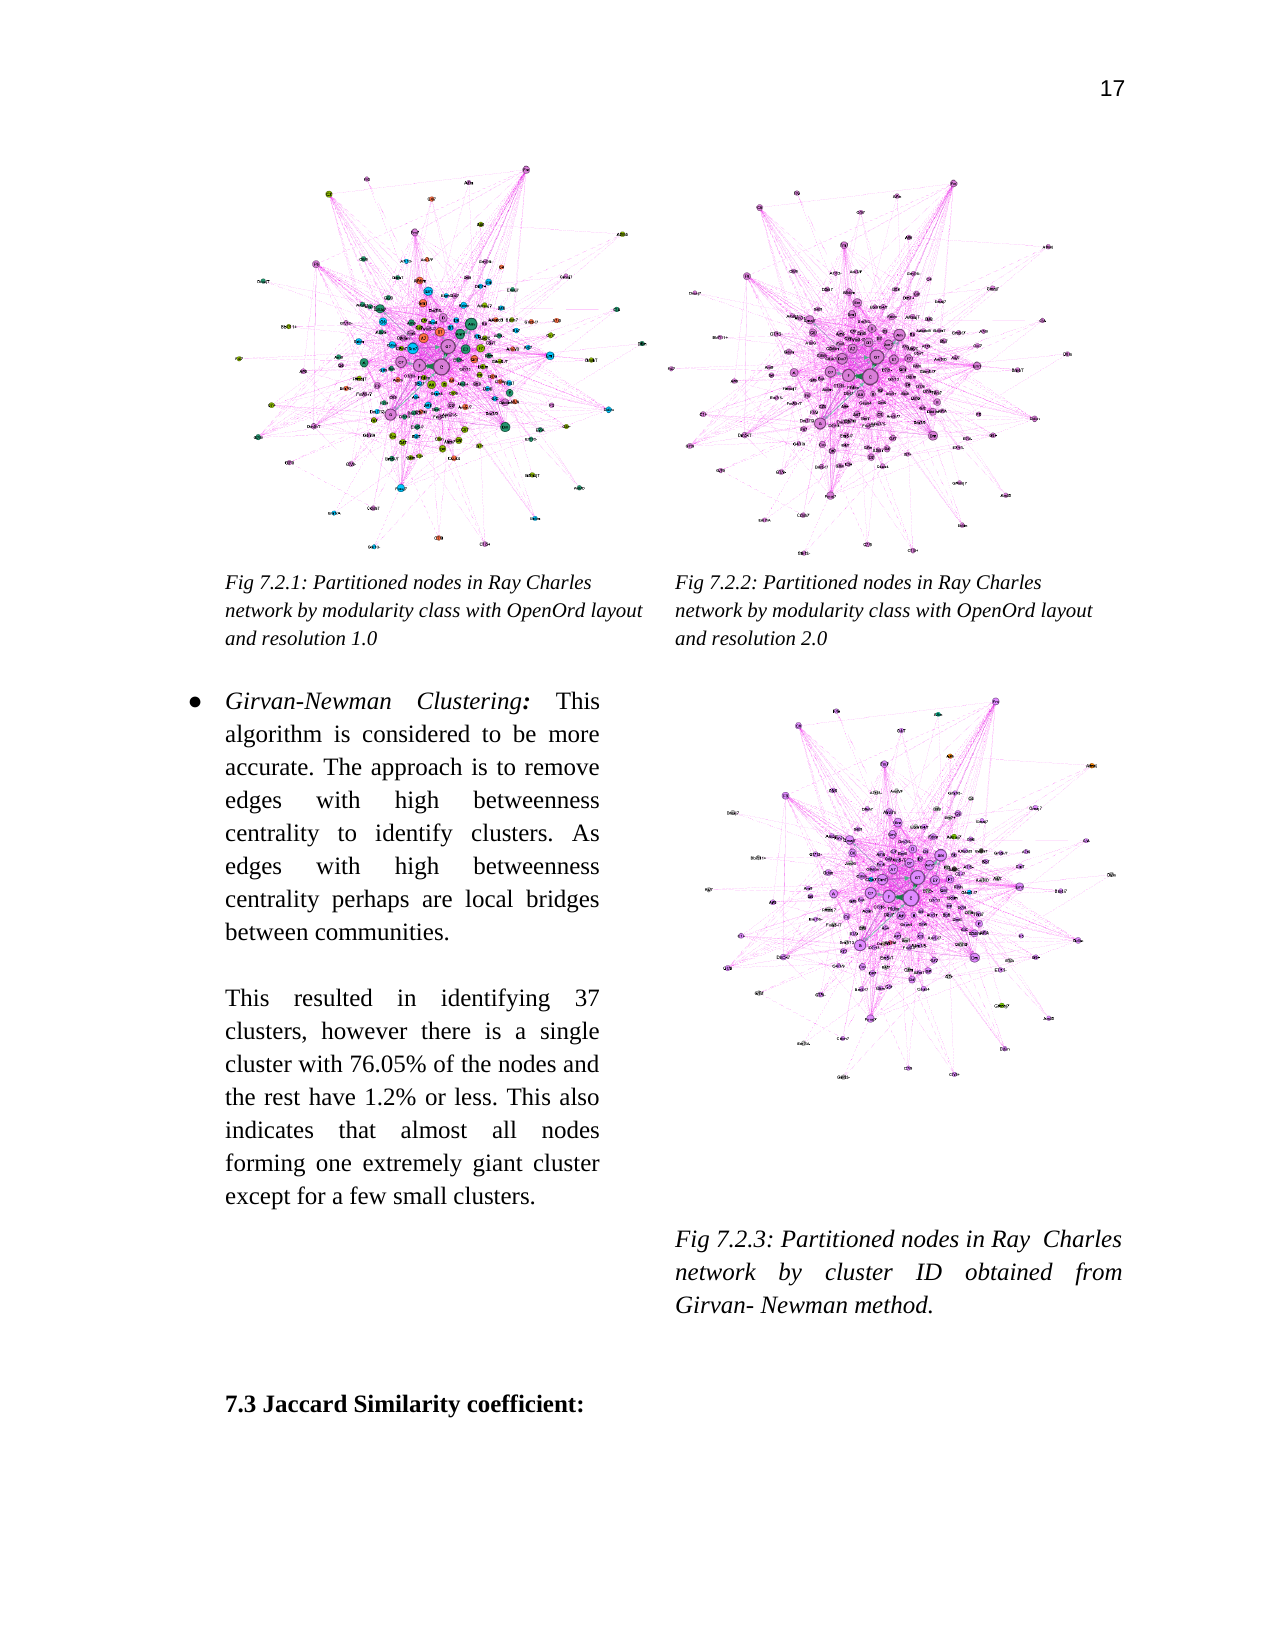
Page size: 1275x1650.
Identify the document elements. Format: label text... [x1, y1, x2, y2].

text Fig 7.2.1: Partitioned nodes in Ray Charles Fig 7.2.2: Partitioned nodes in Ray Charles [150, 570, 1125, 594]
text network by modularity class with OpenOrd layout network by modularity class with OpenOrd layout [150, 598, 1125, 622]
text Fig 7.2.3: Partitioned nodes in Ray Charles network by cluster ID obtained from Girvan- Newman method. [675, 1224, 1125, 1318]
text 7.3 Jaccard Similarity coefficient: [150, 1389, 1125, 1418]
list Girvan-Newman Clustering: This algorithm is considered to be more accurate. The approach is to remove edges with high betweenness centrality to identify clusters. As edges with high betweenness centrality perhaps are local bridges between communities. [187, 686, 600, 946]
text and resolution 1.0 and resolution 2.0 [150, 626, 1125, 649]
text This resulted in identifying 37 clusters, however there is a single cluster with 76.05% of the nodes and the rest have 1.2% or less. This also indicates that almost all nodes forming one extremely giant cluster except for a few small clusters. [225, 983, 600, 1210]
picture [676, 687, 1142, 1102]
picture [225, 150, 1083, 567]
